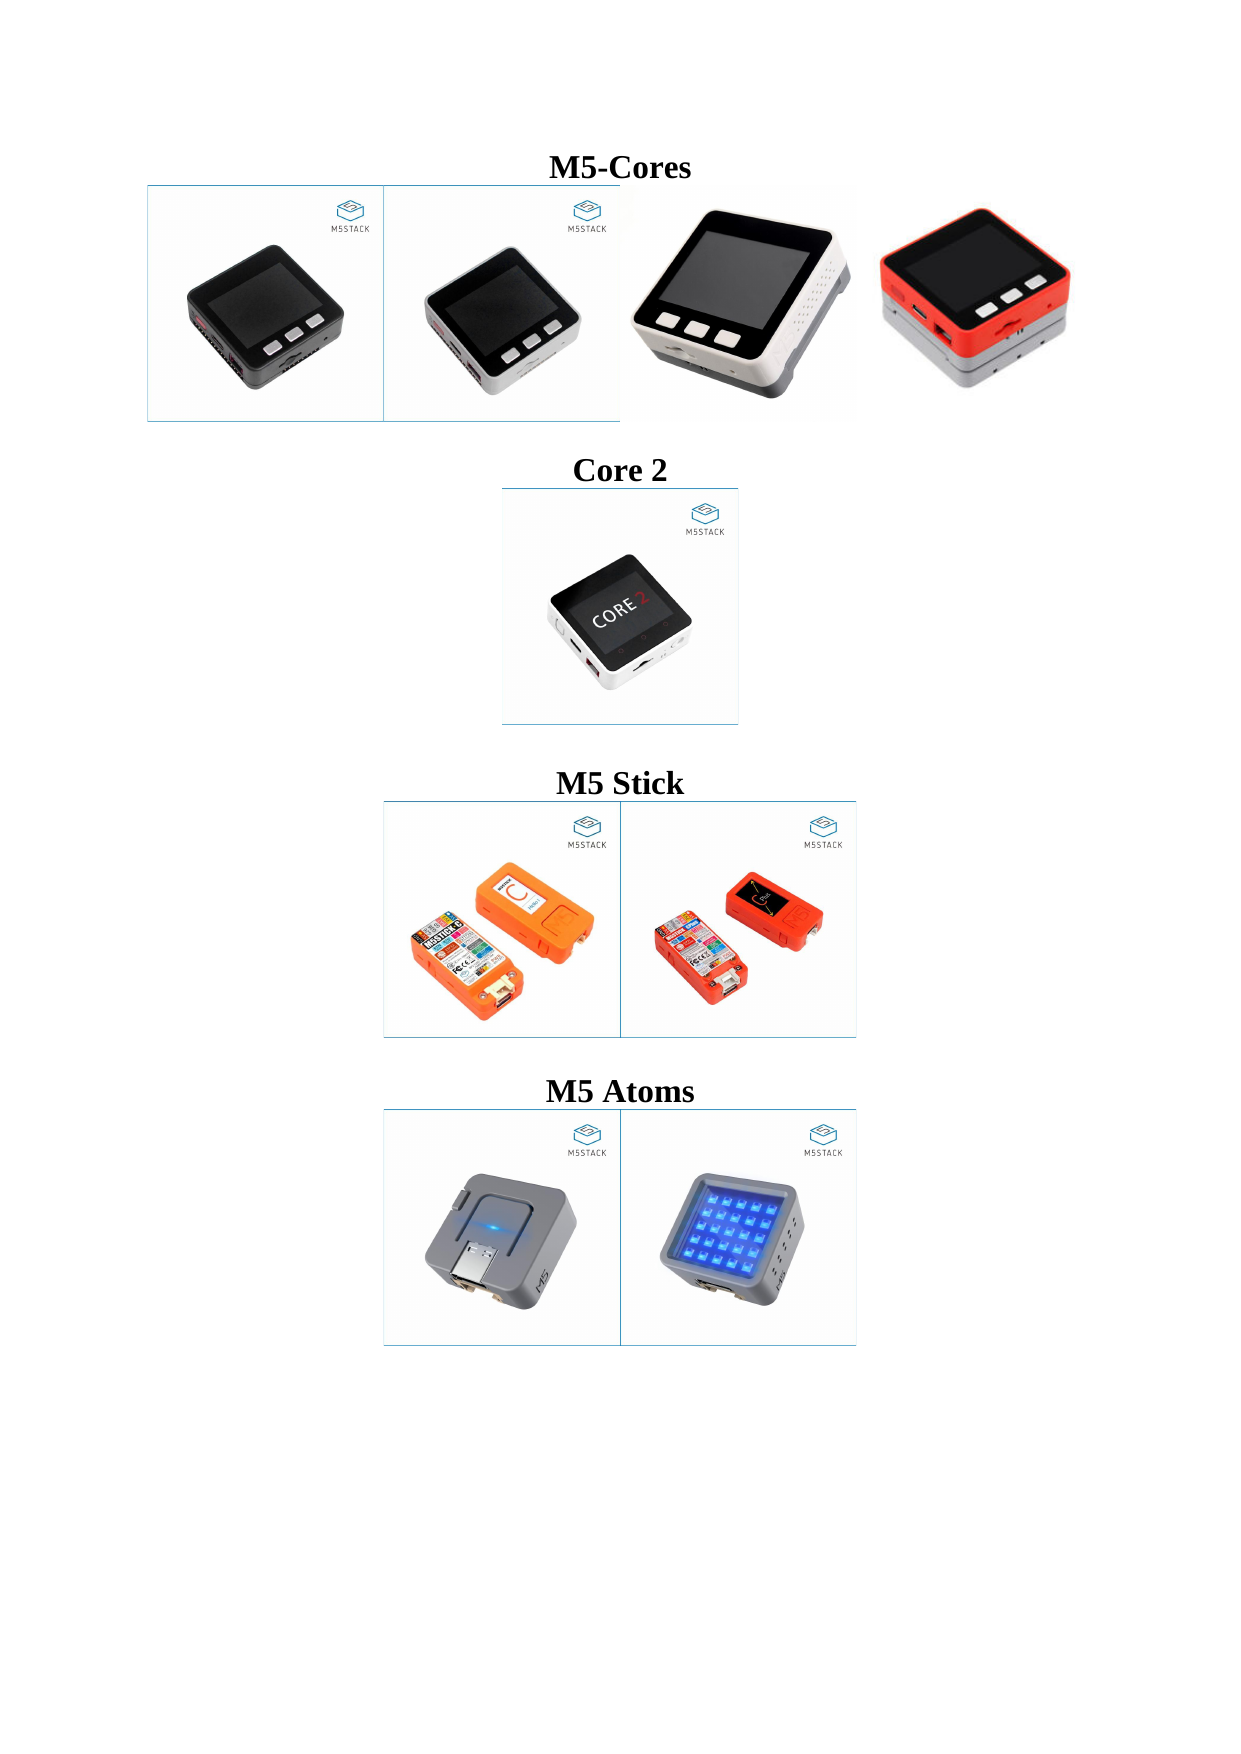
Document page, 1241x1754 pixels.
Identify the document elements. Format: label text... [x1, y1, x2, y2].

picture [383, 1109, 857, 1346]
subtitle Core 2 [118, 450, 1122, 488]
picture [147, 185, 1093, 422]
subtitle M5 Atoms [118, 1071, 1122, 1109]
subtitle M5-Cores [118, 147, 1122, 185]
picture [383, 801, 857, 1038]
picture [502, 488, 739, 725]
subtitle M5 Stick [118, 763, 1122, 801]
